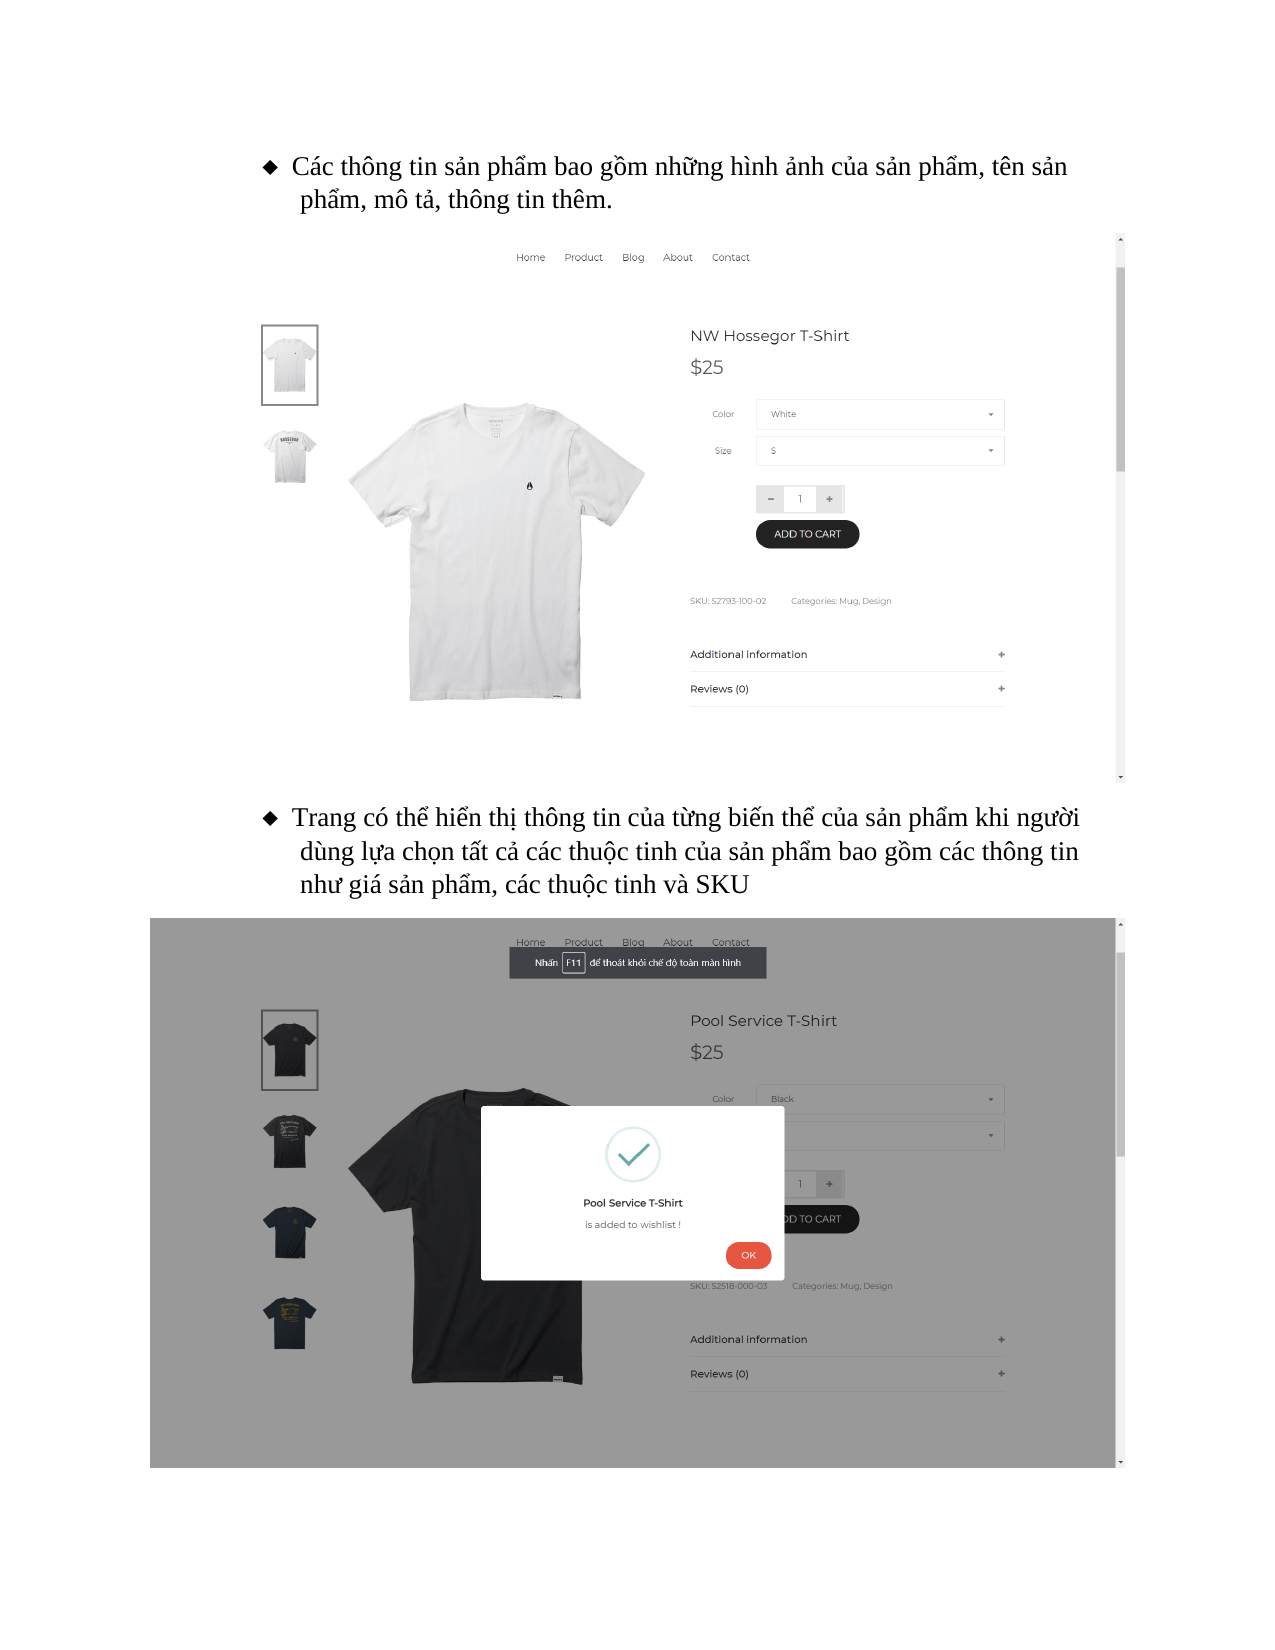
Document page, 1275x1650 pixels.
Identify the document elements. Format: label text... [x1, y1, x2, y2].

subtitle Các thông tin sản phẩm bao gồm những hình ảnh của sản phẩm, tên sản phẩm, mô tả, thông tin thêm. [262, 150, 1125, 215]
picture [150, 233, 1125, 783]
picture [150, 918, 1125, 1468]
subtitle Trang có thể hiển thị thông tin của từng biến thể của sản phẩm khi người dùng lựa chọn tất cả các thuộc tinh của sản phẩm bao gồm các thông tin như giá sản phẩm, các thuộc tinh và SKU [262, 801, 1125, 900]
